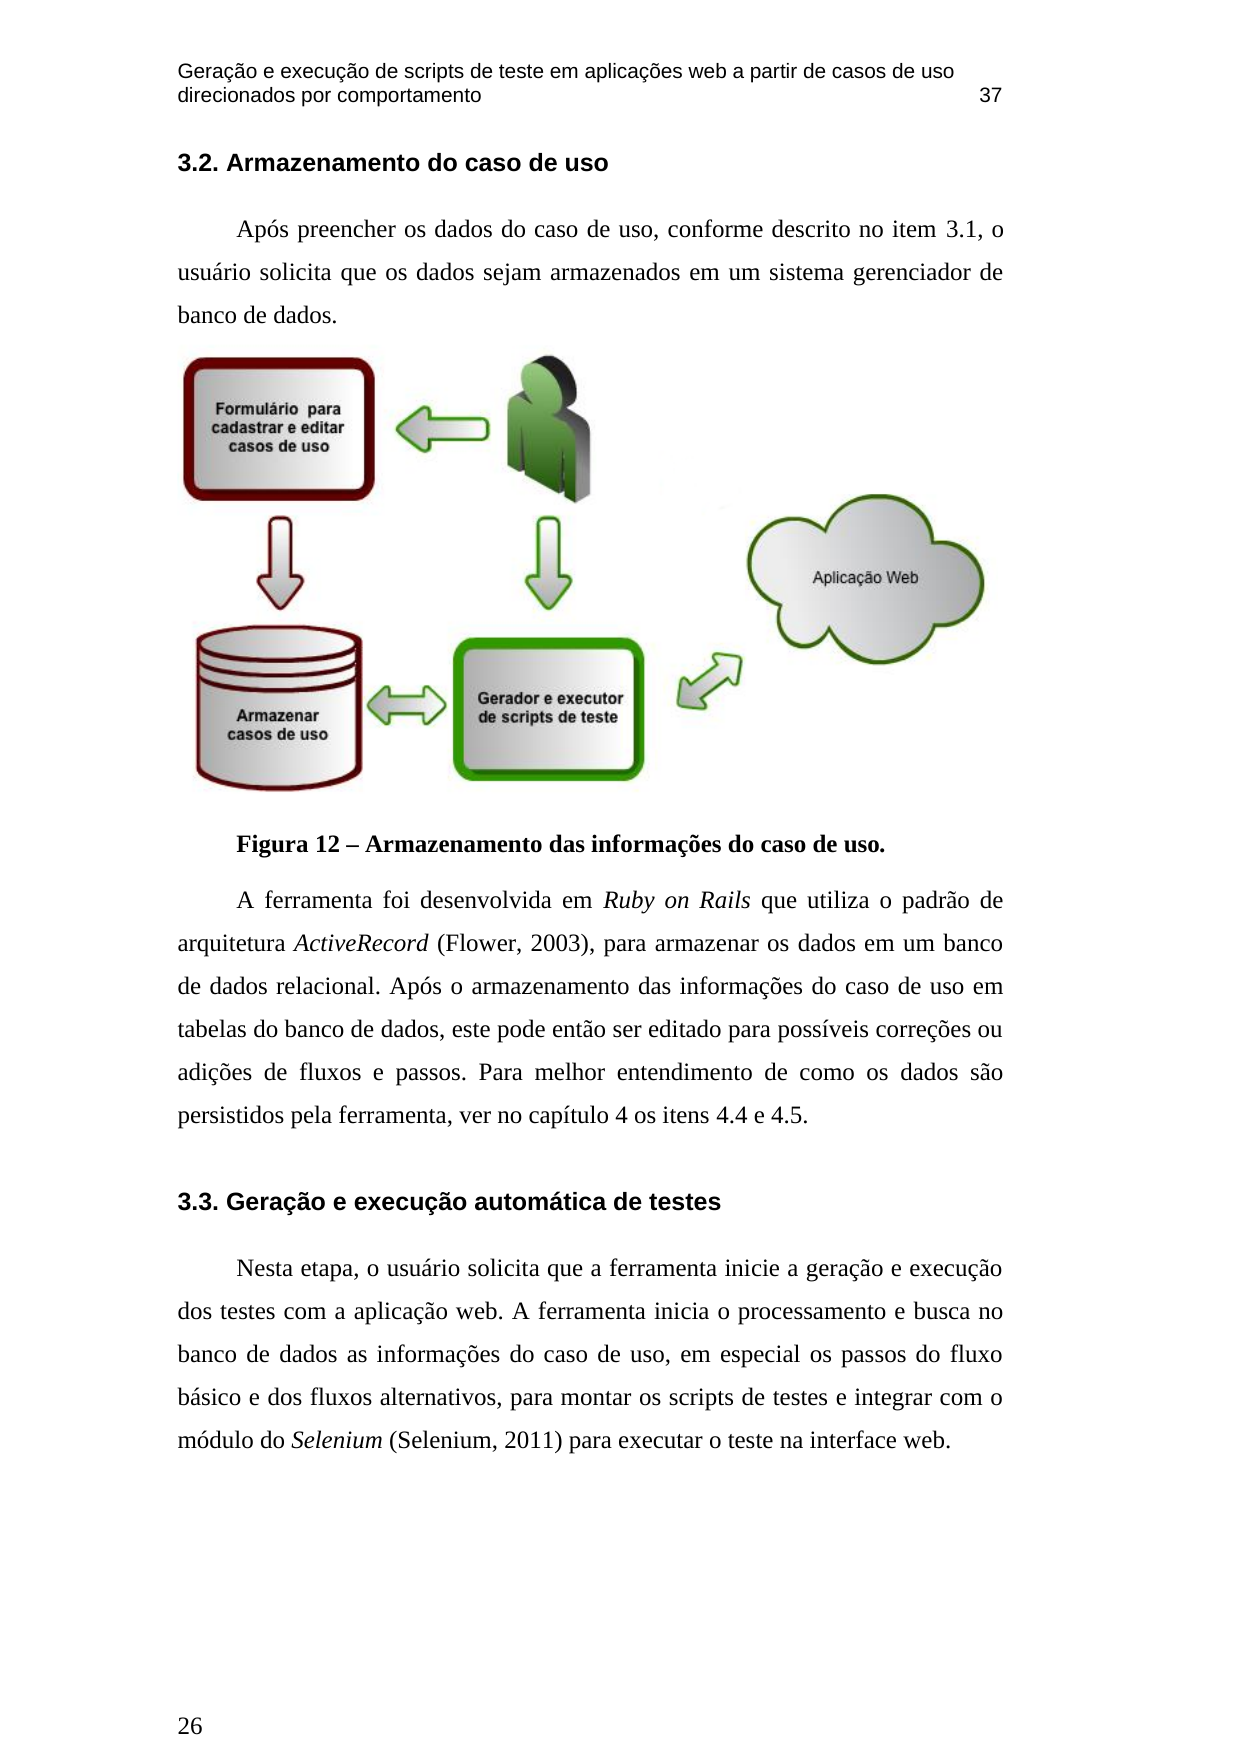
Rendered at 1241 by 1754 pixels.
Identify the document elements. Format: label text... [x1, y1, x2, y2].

picture [177, 343, 999, 817]
text A ferramenta foi desenvolvida em Ruby on Rails que utiliza o padrão de arquitetura ActiveRecord (Flower, 2003), para armazenar os dados em um banco de dados relacional. Após o armazenamento das informações do caso de uso em tabelas do banco de dados, este pode então ser editado para possíveis correções ou adições de fluxos e passos. Para melhor entendimento de como os dados são persistidos pela ferramenta, ver no capítulo 4 os itens 4.4 e 4.5. [177, 885, 1004, 1129]
text Nesta etapa, o usuário solicita que a ferramenta inicie a geração e execução dos testes com a aplicação web. A ferramenta inicia o processamento e busca no banco de dados as informações do caso de uso, em especial os passos do fluxo básico e dos fluxos alternativos, para montar os scripts de testes e integrar com o módulo do Selenium (Selenium, 2011) para executar o teste na interface web. [177, 1253, 1004, 1454]
subtitle Armazenamento do caso de uso [177, 148, 1004, 176]
subtitle Geração e execução automática de testes [177, 1187, 1004, 1216]
text Figura 12 – Armazenamento das informações do caso de uso. [177, 829, 1004, 858]
text Após preencher os dados do caso de uso, conforme descrito no item 3.1, o usuário solicita que os dados sejam armazenados em um sistema gerenciador de banco de dados. [177, 214, 1004, 329]
